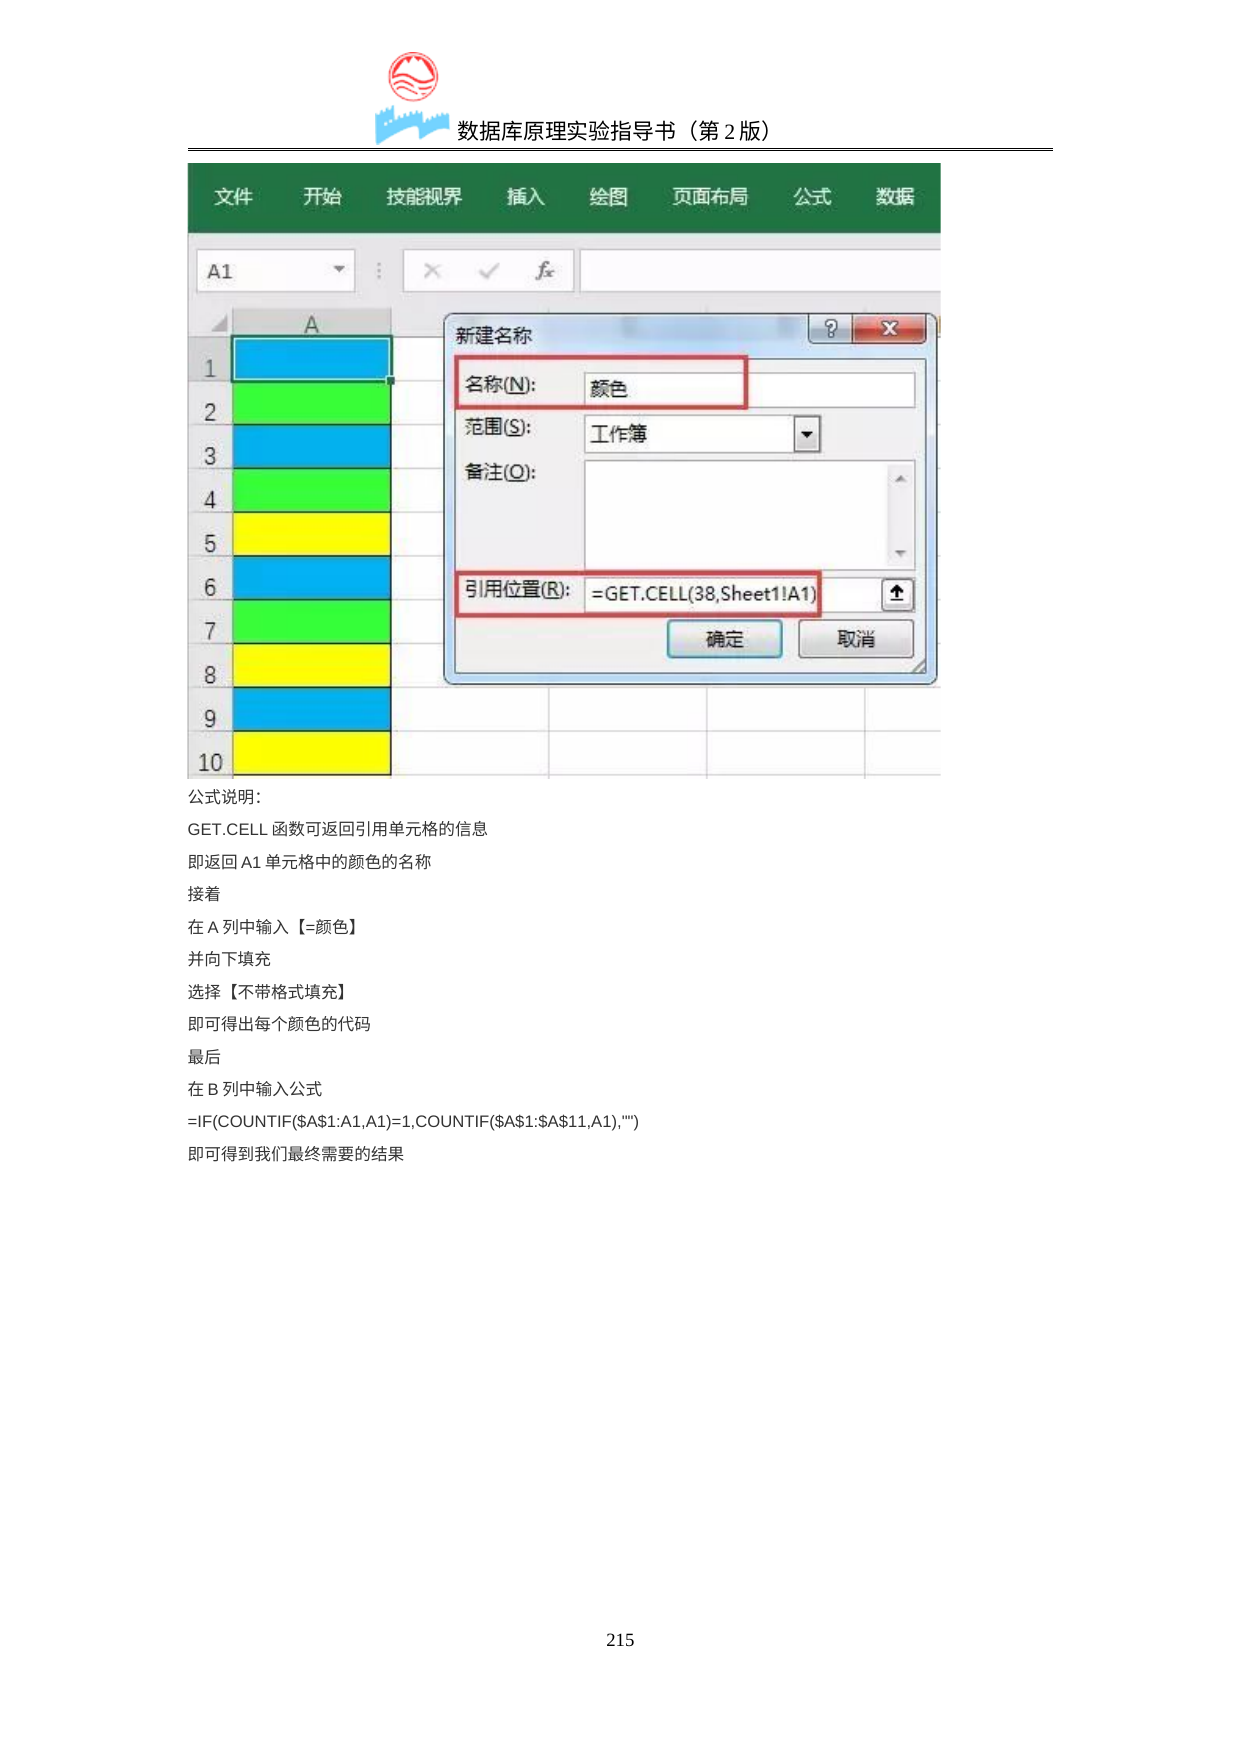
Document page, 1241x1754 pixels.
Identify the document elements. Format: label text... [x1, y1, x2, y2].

text 即可得出每个颜色的代码 [187, 1007, 1053, 1040]
picture [375, 52, 451, 145]
text 即返回A1单元格中的颜色的名称 [187, 845, 1053, 877]
text GET.CELL函数可返回引用单元格的信息 [187, 812, 1053, 845]
text 接着 [187, 877, 1053, 910]
text =IF(COUNTIF($A$1:A1,A1)=1,COUNTIF($A$1:$A$11,A1),"") [187, 1105, 1053, 1137]
text 即可得到我们最终需要的结果 [187, 1137, 1053, 1170]
text 并向下填充 [187, 942, 1053, 975]
text 最后 [187, 1040, 1053, 1072]
text 公式说明： [187, 780, 1053, 812]
text 在A列中输入【=颜色】 [187, 910, 1053, 942]
text 在B列中输入公式 [187, 1072, 1053, 1105]
picture [187, 163, 941, 779]
text 选择【不带格式填充】 [187, 975, 1053, 1007]
